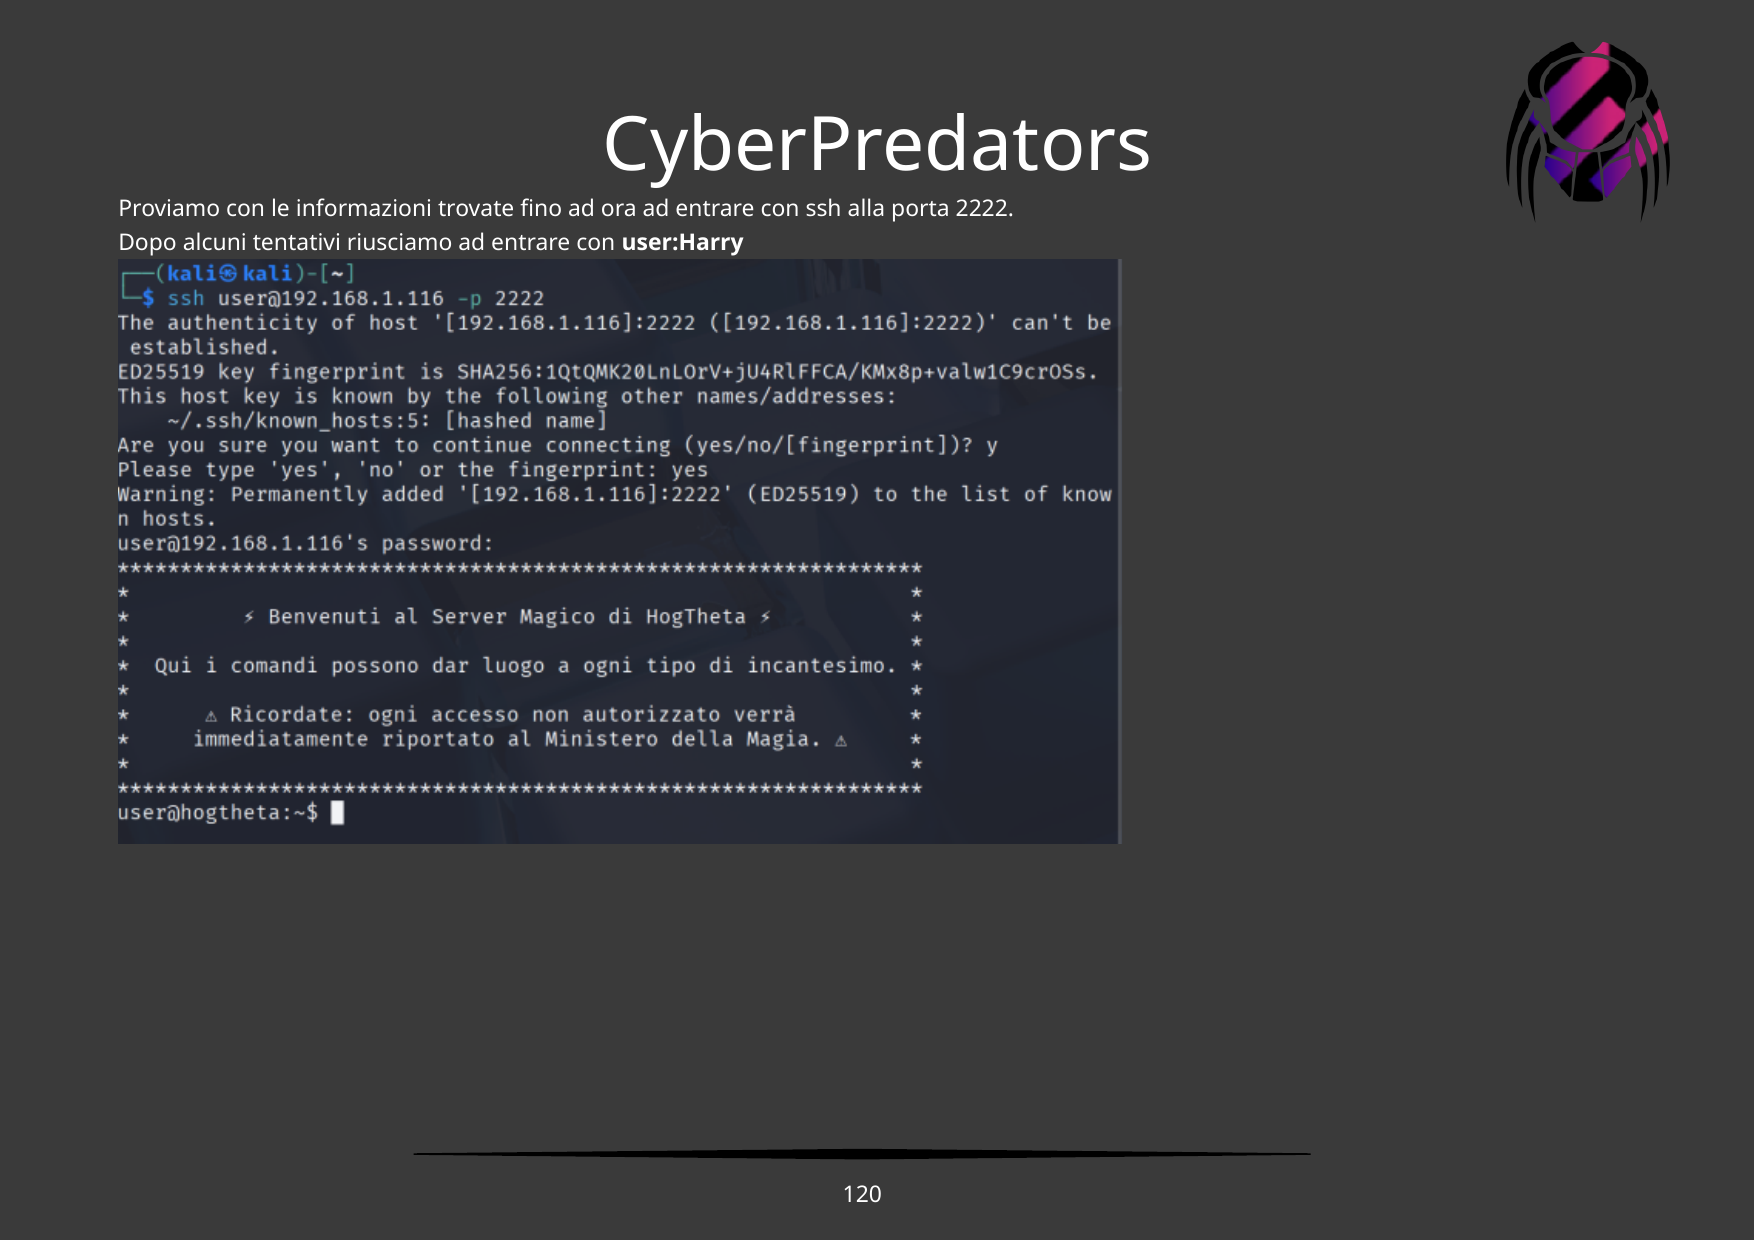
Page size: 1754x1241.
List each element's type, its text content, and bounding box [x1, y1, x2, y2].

picture [1496, 40, 1679, 224]
picture [118, 259, 1123, 844]
